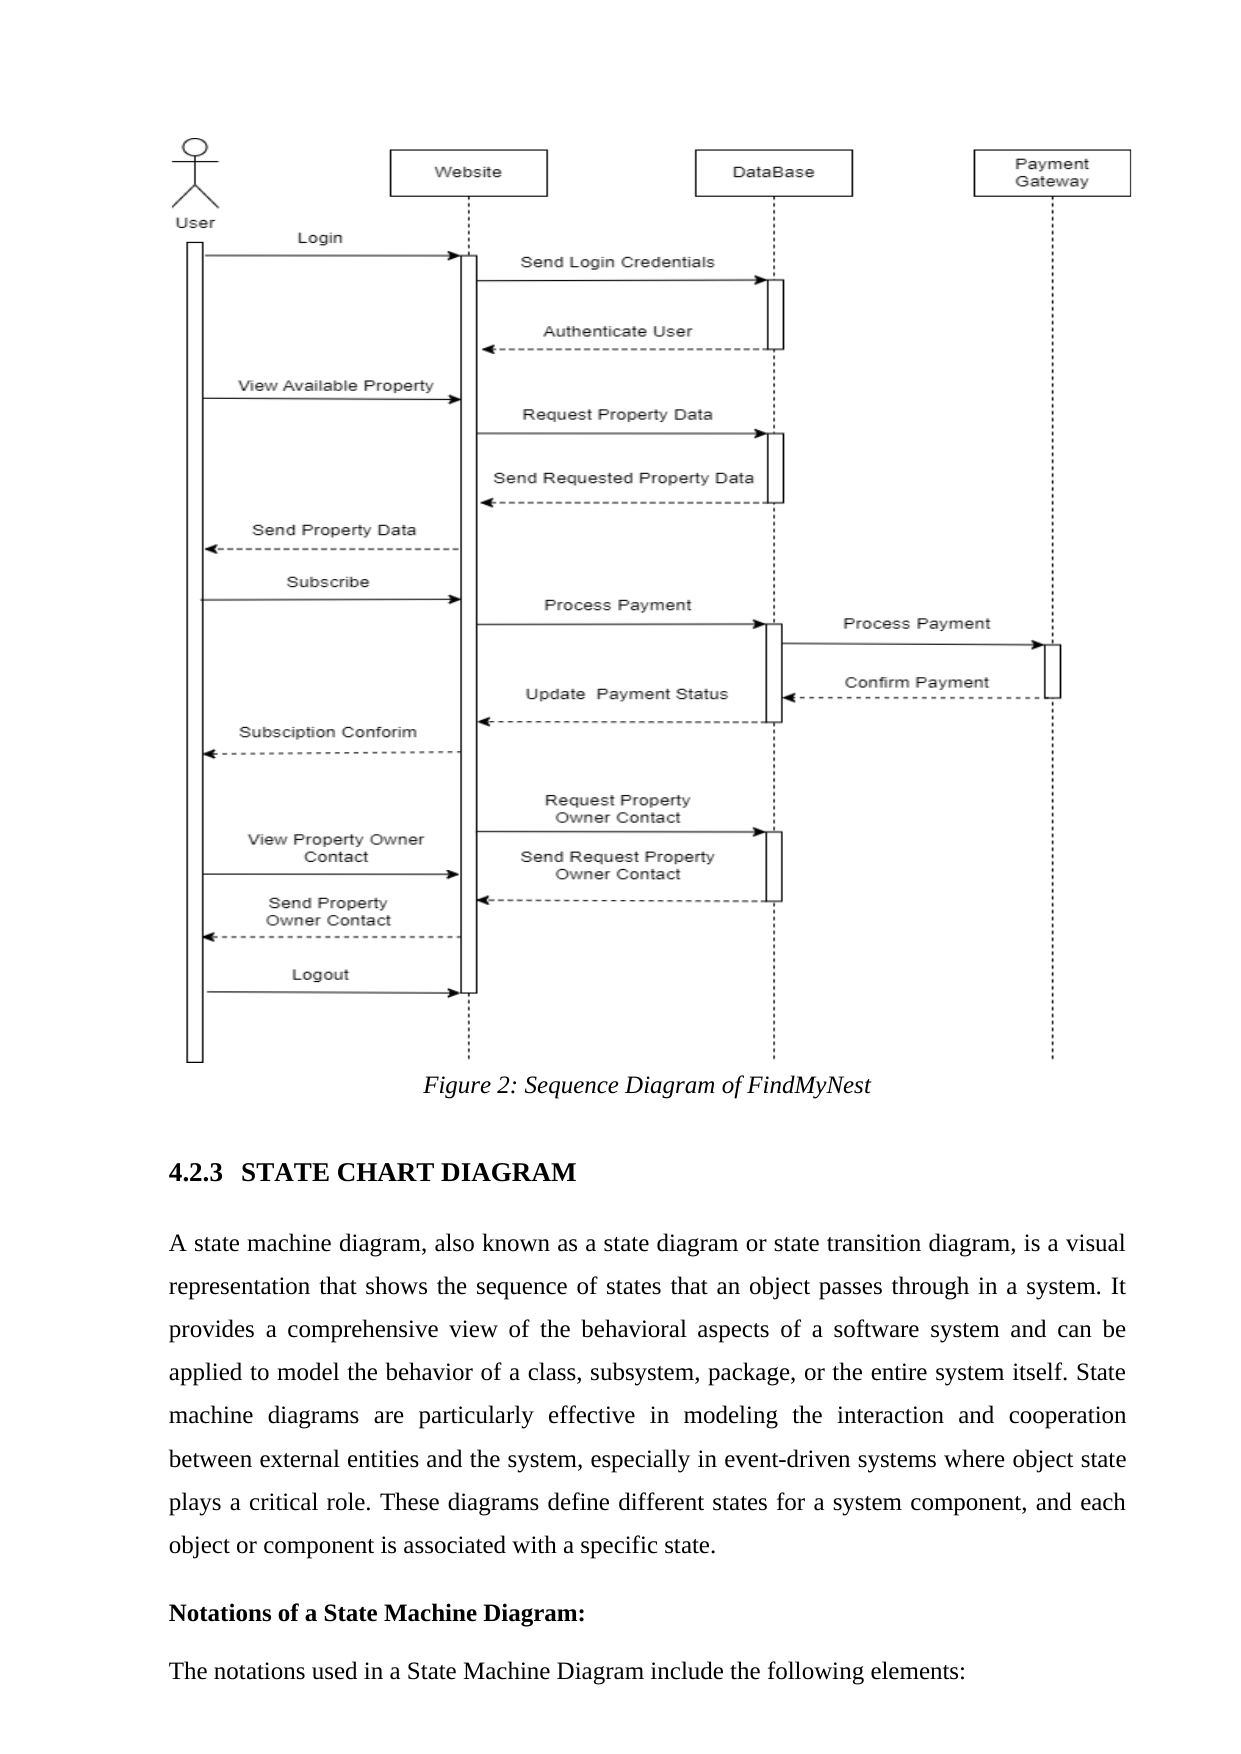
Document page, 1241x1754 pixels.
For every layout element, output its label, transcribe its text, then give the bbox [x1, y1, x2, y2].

text The notations used in a State Machine Diagram include the following elements: [169, 1656, 1128, 1685]
text A state machine diagram, also known as a state diagram or state transition diagram, is a visual representation that shows the sequence of states that an object passes through in a system. It provides a comprehensive view of the behavioral aspects of a software system and can be applied to model the behavior of a class, subsystem, package, or the entire system itself. State machine diagrams are particularly effective in modeling the interaction and cooperation between external entities and the system, especially in event-driven systems where object state plays a critical role. These diagrams define different states for a system component, and each object or component is associated with a specific state. [169, 1228, 1128, 1559]
picture [171, 138, 1132, 1063]
subtitle STATE CHART DIAGRAM [169, 1156, 1128, 1188]
text Notations of a State Machine Diagram: [169, 1598, 1128, 1627]
